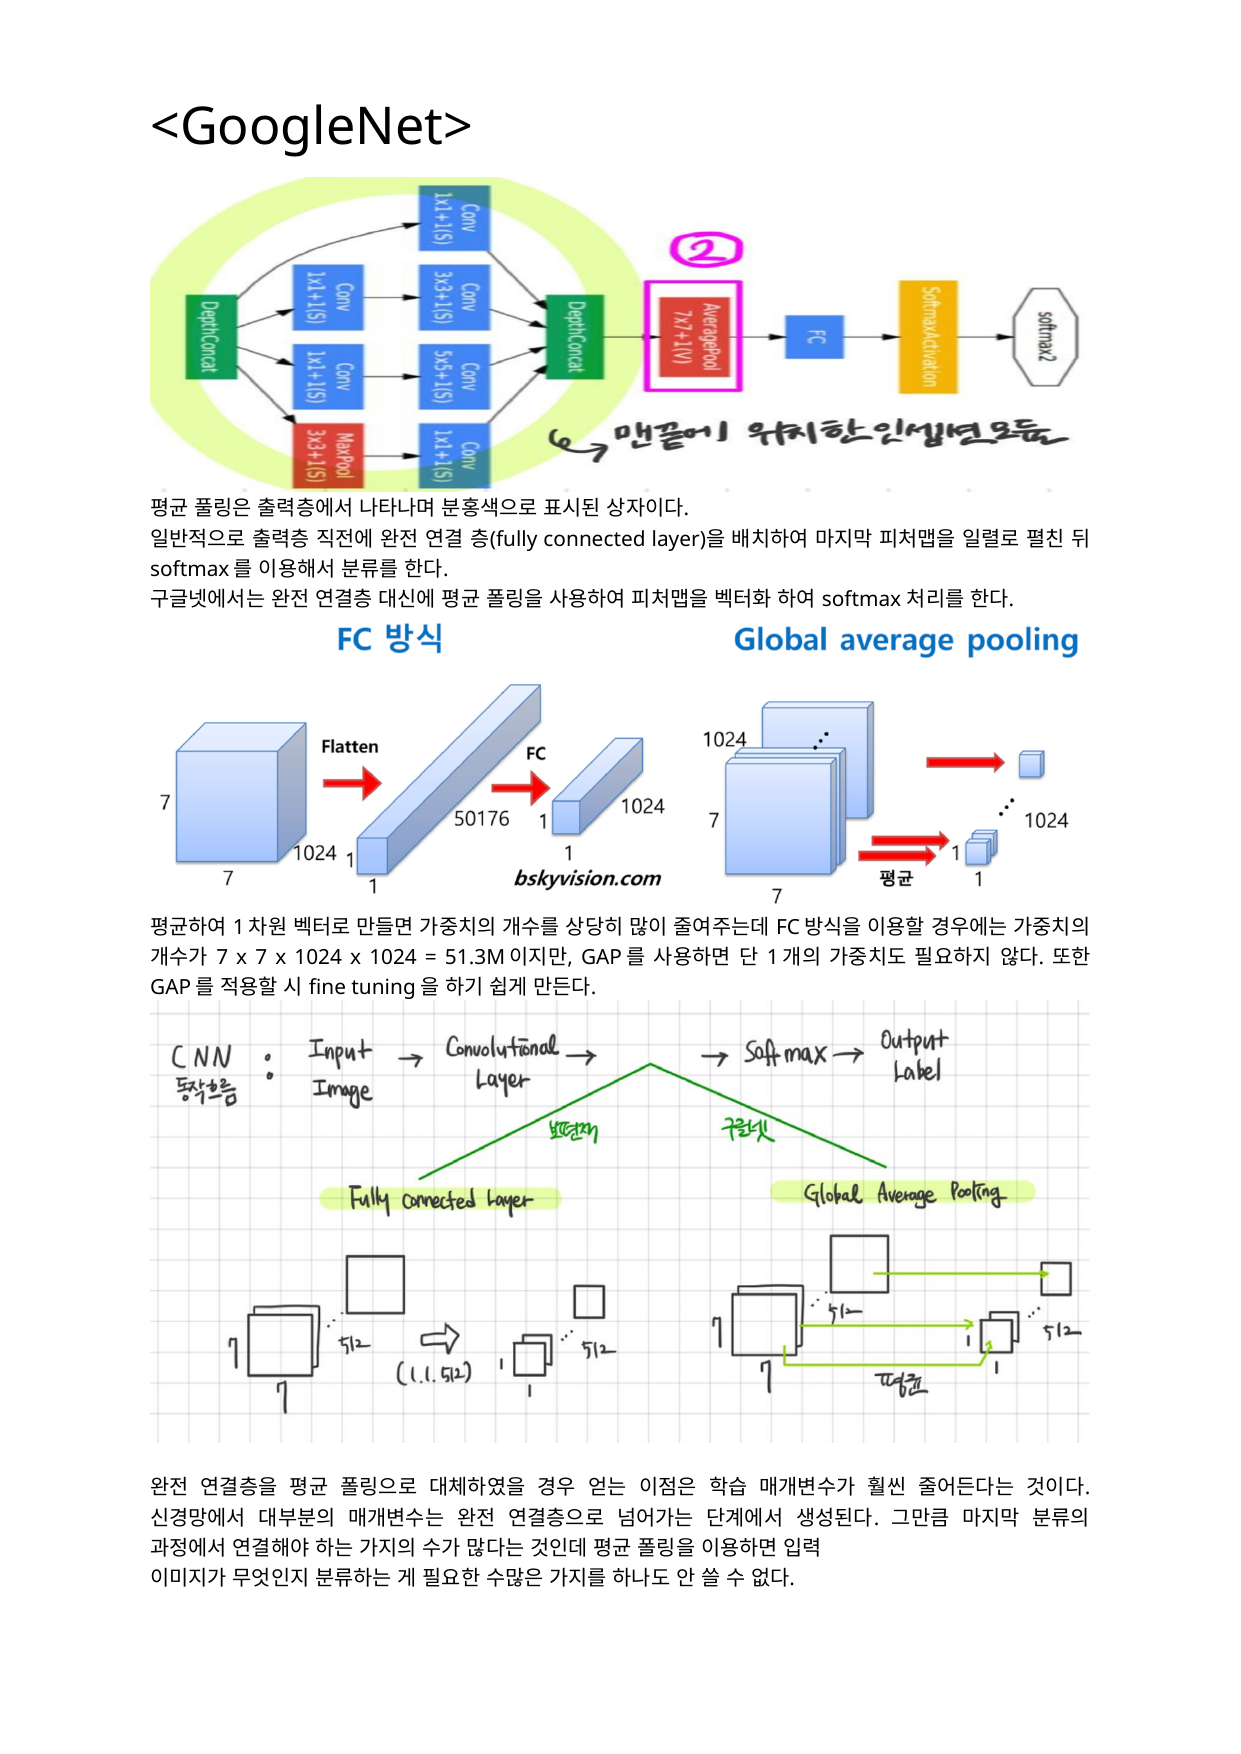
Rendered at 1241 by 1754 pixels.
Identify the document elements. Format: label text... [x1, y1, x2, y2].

text 구글넷에서는 완전 연결층 대신에 평균 폴링을 사용하여 피처맵을 벡터화 하여 softmax 처리를 한다. [150, 582, 1090, 612]
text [150, 1561, 1090, 1592]
text 완전 연결층을 평균 폴링으로 대체하였을 경우 얻는 이점은 학습 매개변수가 훨씬 줄어든다는 것이다. 신경망에서 대부분의 매개변수는 완전 연결층으로 넘어가는 단계에서 생성된다. 그만큼 마지막 분류의 과정에서 연결해야 하는 가지의 수가 많다는 것인데 평균 폴링을 이용하면 입력 [150, 1471, 1090, 1561]
text 일반적으로 출력층 직전에 완전 연결 층(fully connected layer)을 배치하여 마지막 피처맵을 일렬로 펼친 뒤 softmax를 이용해서 분류를 한다. [150, 522, 1090, 582]
text 평균 풀링은 출력층에서 나타나며 분홍색으로 표시된 상자이다. [150, 492, 1090, 522]
picture [150, 1000, 1090, 1443]
picture [150, 612, 1090, 910]
picture [150, 177, 1090, 492]
text 평균하여 1차원 벡터로 만들면 가중치의 개수를 상당히 많이 줄여주는데 FC방식을 이용할 경우에는 가중치의 개수가 7 x 7 x 1024 x 1024 = 51.3M이지만, GAP를 사용하면 단 1개의 가중치도 필요하지 않다. 또한 GAP를 적용할 시 fine tuning을 하기 쉽게 만든다. [150, 910, 1090, 1000]
